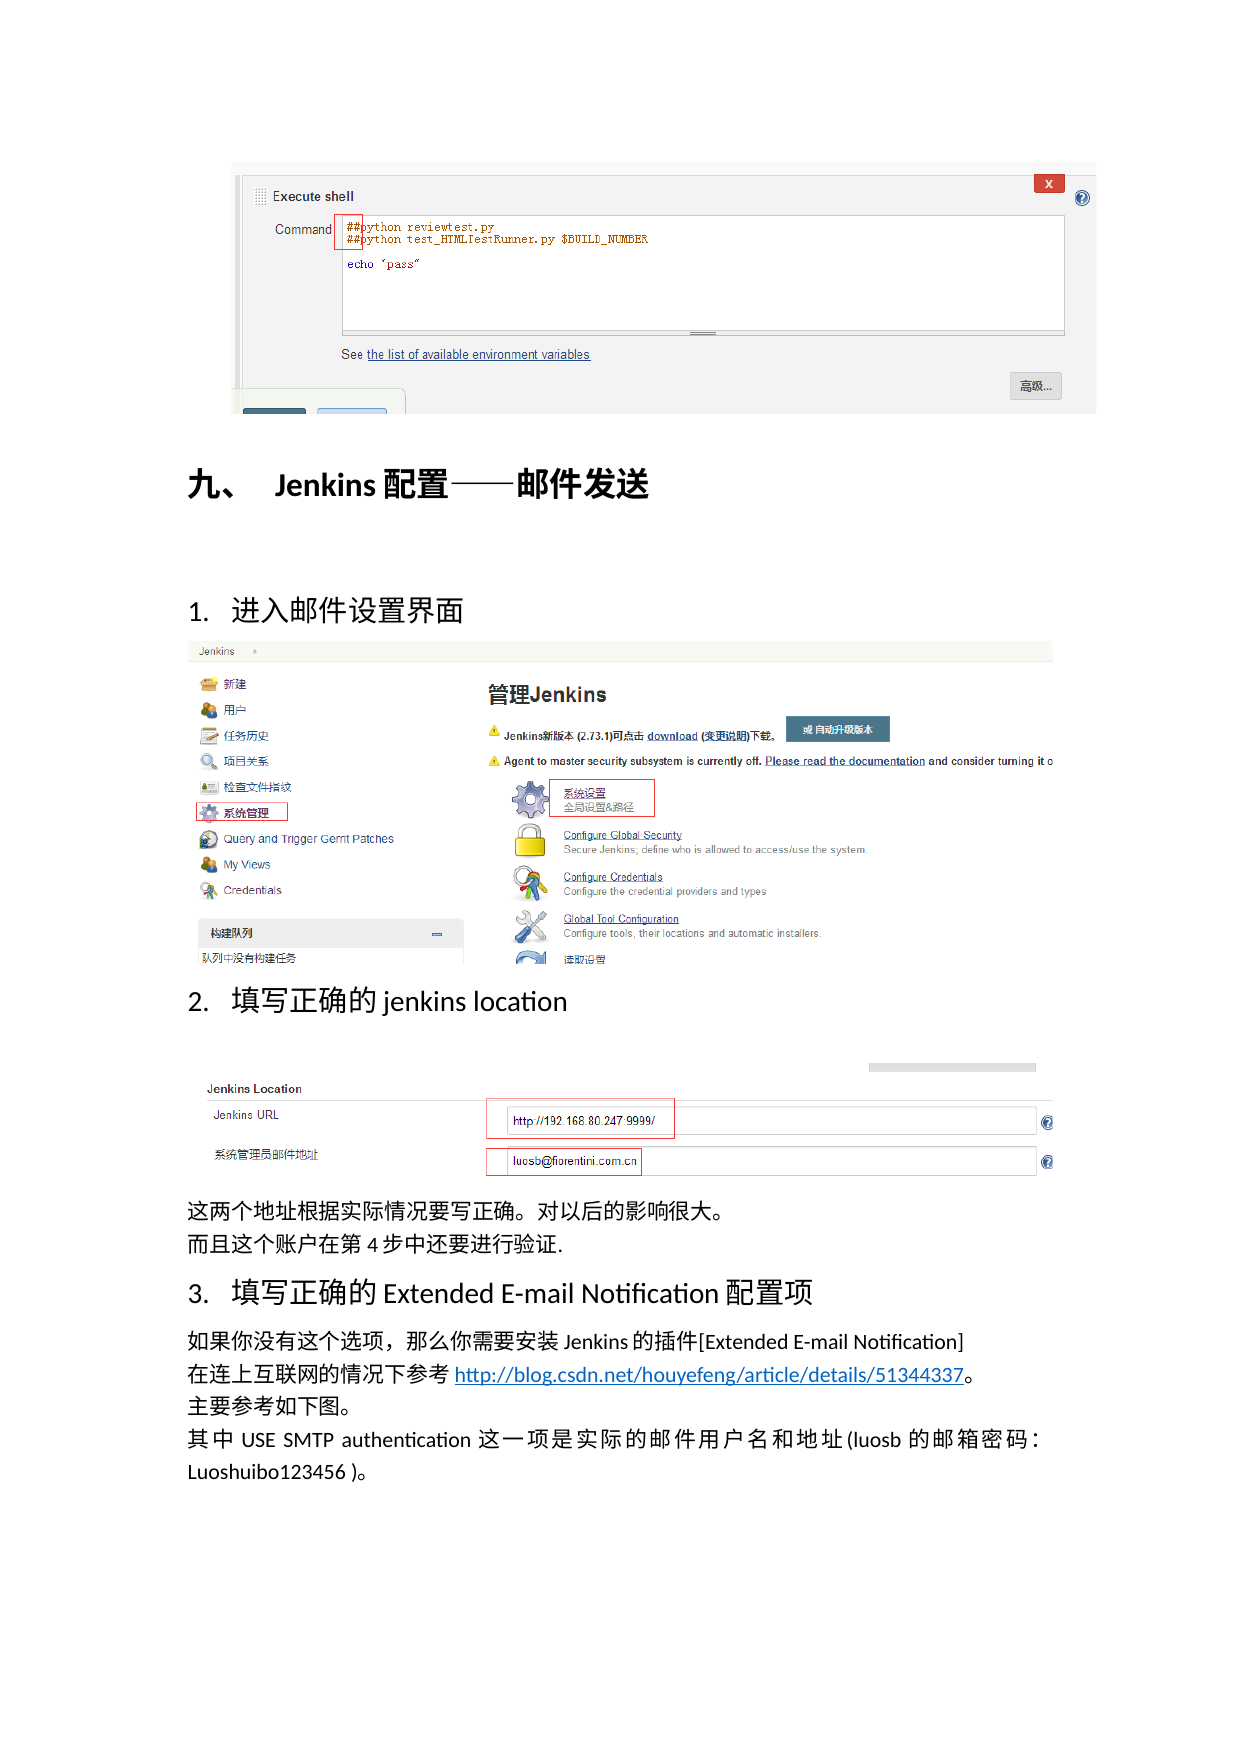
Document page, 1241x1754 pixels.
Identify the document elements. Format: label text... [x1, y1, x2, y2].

text 这两个地址根据实际情况要写正确。对以后的影响很大。 [187, 1194, 1053, 1226]
subtitle 进入邮件设置界面 [187, 576, 1053, 641]
picture [187, 1063, 1053, 1186]
picture [231, 162, 1097, 414]
subtitle 填写正确的jenkins location [187, 966, 1053, 1031]
text 在连上互联网的情况下参考http://blog.csdn.net/houyefeng/article/details/51344337。 [187, 1356, 1053, 1389]
text 其中USE SMTP authentication这一项是实际的邮件用户名和地址(luosb的邮箱密码：Luoshuibo123456 )。 [187, 1421, 1053, 1486]
picture [187, 641, 1053, 964]
text 主要参考如下图。 [187, 1389, 1053, 1421]
text 而且这个账户在第4步中还要进行验证. [187, 1226, 1053, 1259]
subtitle Jenkins配置——邮件发送 [187, 449, 1053, 514]
text 如果你没有这个选项，那么你需要安装Jenkins的插件[Extended E-mail Notification] [187, 1324, 1053, 1356]
subtitle 填写正确的Extended E-mail Notification配置项 [187, 1259, 1053, 1324]
